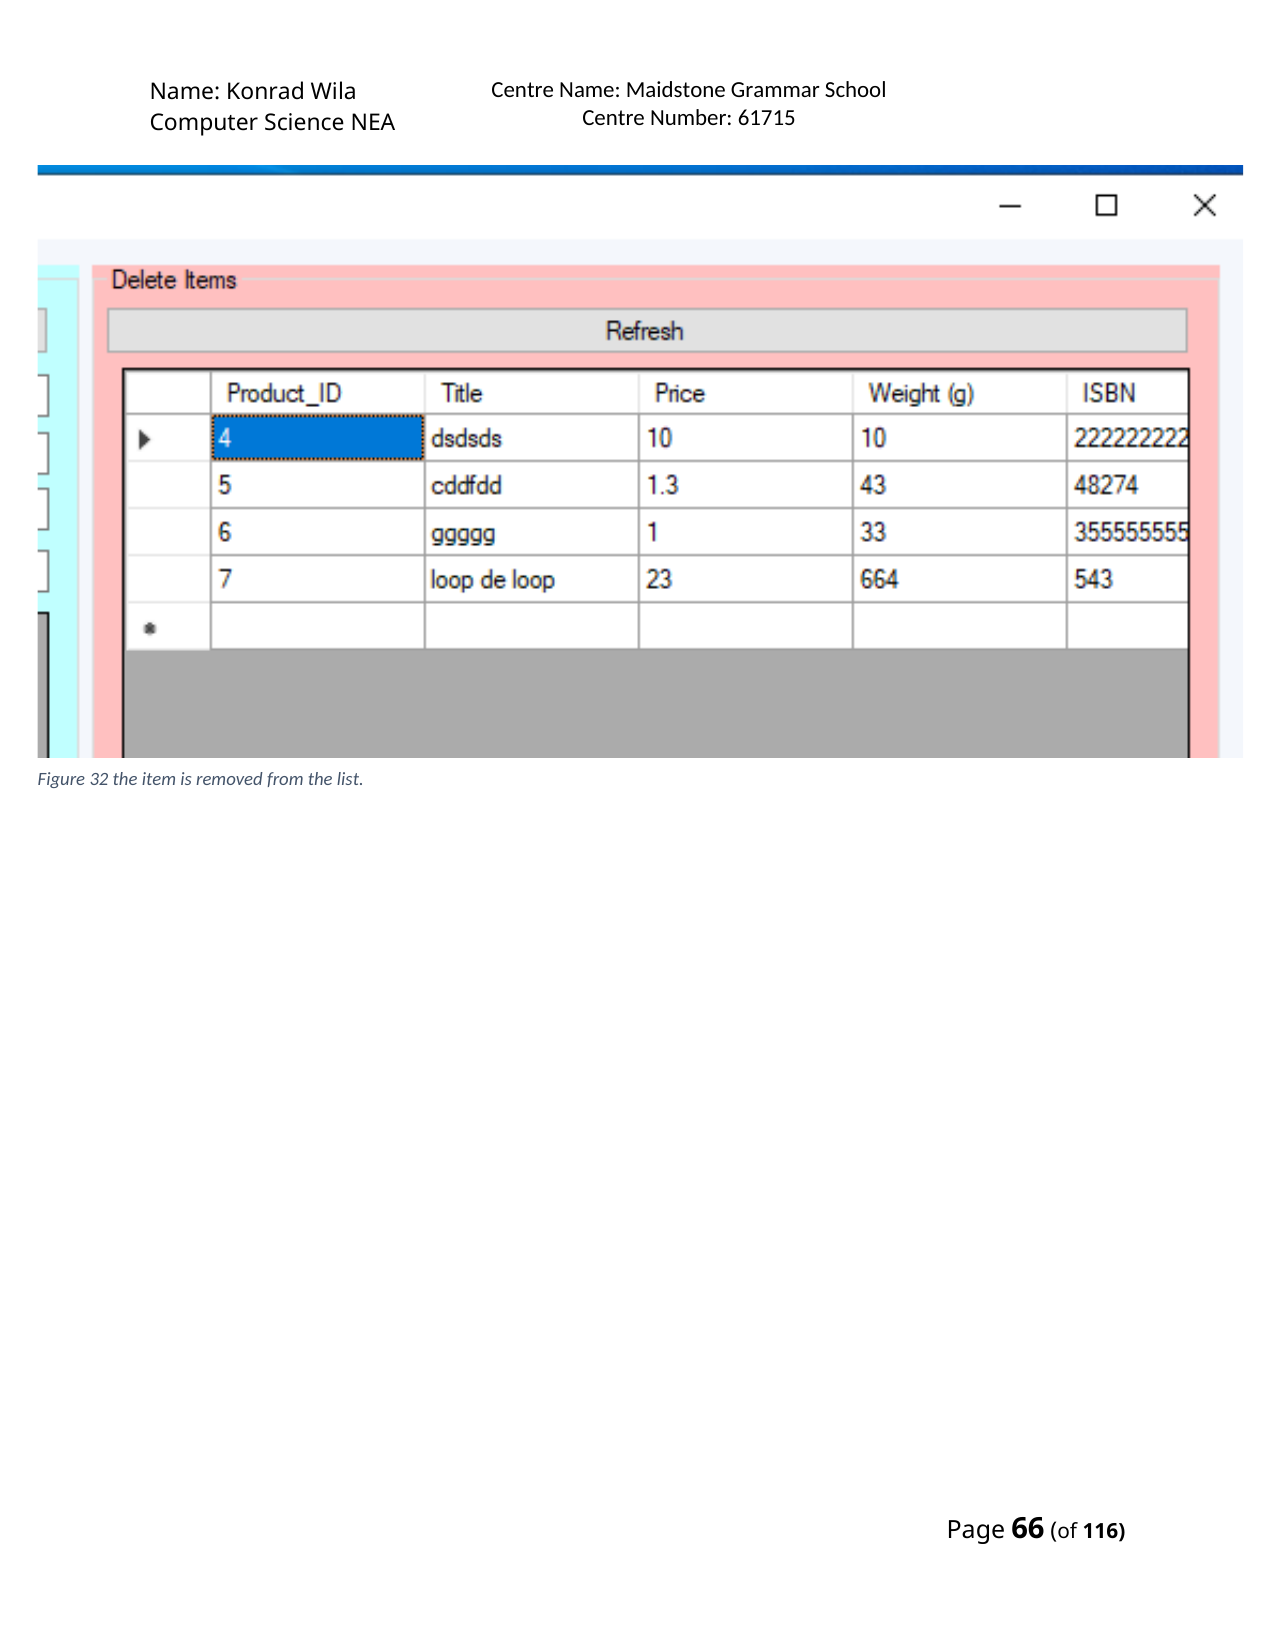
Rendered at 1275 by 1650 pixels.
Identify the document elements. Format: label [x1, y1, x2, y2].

picture [37, 165, 1244, 758]
